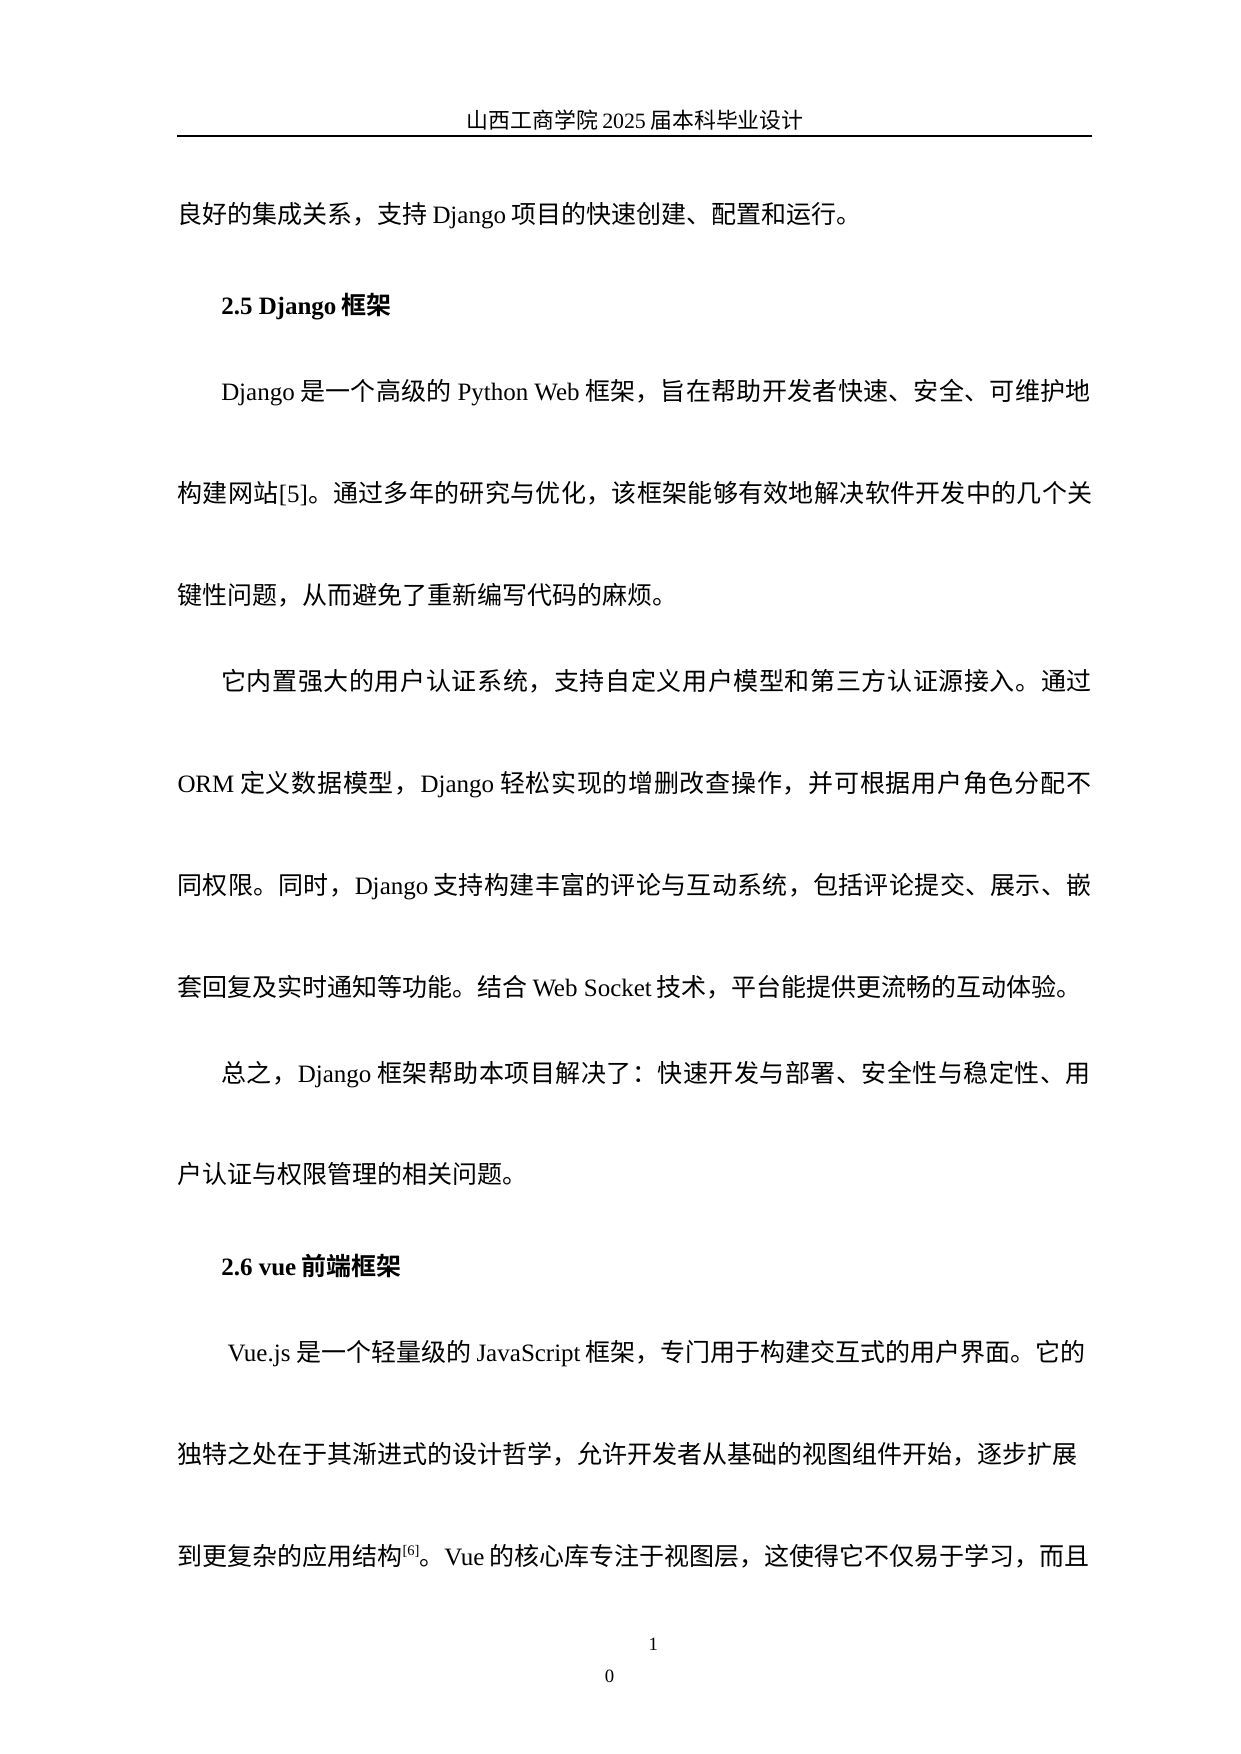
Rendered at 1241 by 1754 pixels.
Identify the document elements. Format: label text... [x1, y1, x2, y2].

text Django是一个高级的Python Web框架，旨在帮助开发者快速、安全、可维护地构建网站[5]。通过多年的研究与优化，该框架能够有效地解决软件开发中的几个关键性问题，从而避免了重新编写代码的麻烦。 [177, 356, 1092, 627]
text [177, 1316, 1092, 1588]
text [177, 178, 1092, 246]
subtitle 2.5 Django框架 [177, 270, 1092, 338]
text 总之，Django框架帮助本项目解决了：快速开发与部署、安全性与稳定性、用户认证与权限管理的相关问题。 [177, 1037, 1092, 1207]
subtitle 2.6 vue前端框架 [177, 1230, 1092, 1298]
text 它内置强大的用户认证系统，支持自定义用户模型和第三方认证源接入。通过ORM定义数据模型，Django轻松实现的增删改查操作，并可根据用户角色分配不同权限。同时，Django支持构建丰富的评论与互动系统，包括评论提交、展示、嵌套回复及实时通知等功能。结合Web Socket技术，平台能提供更流畅的互动体验。 [177, 646, 1092, 1019]
